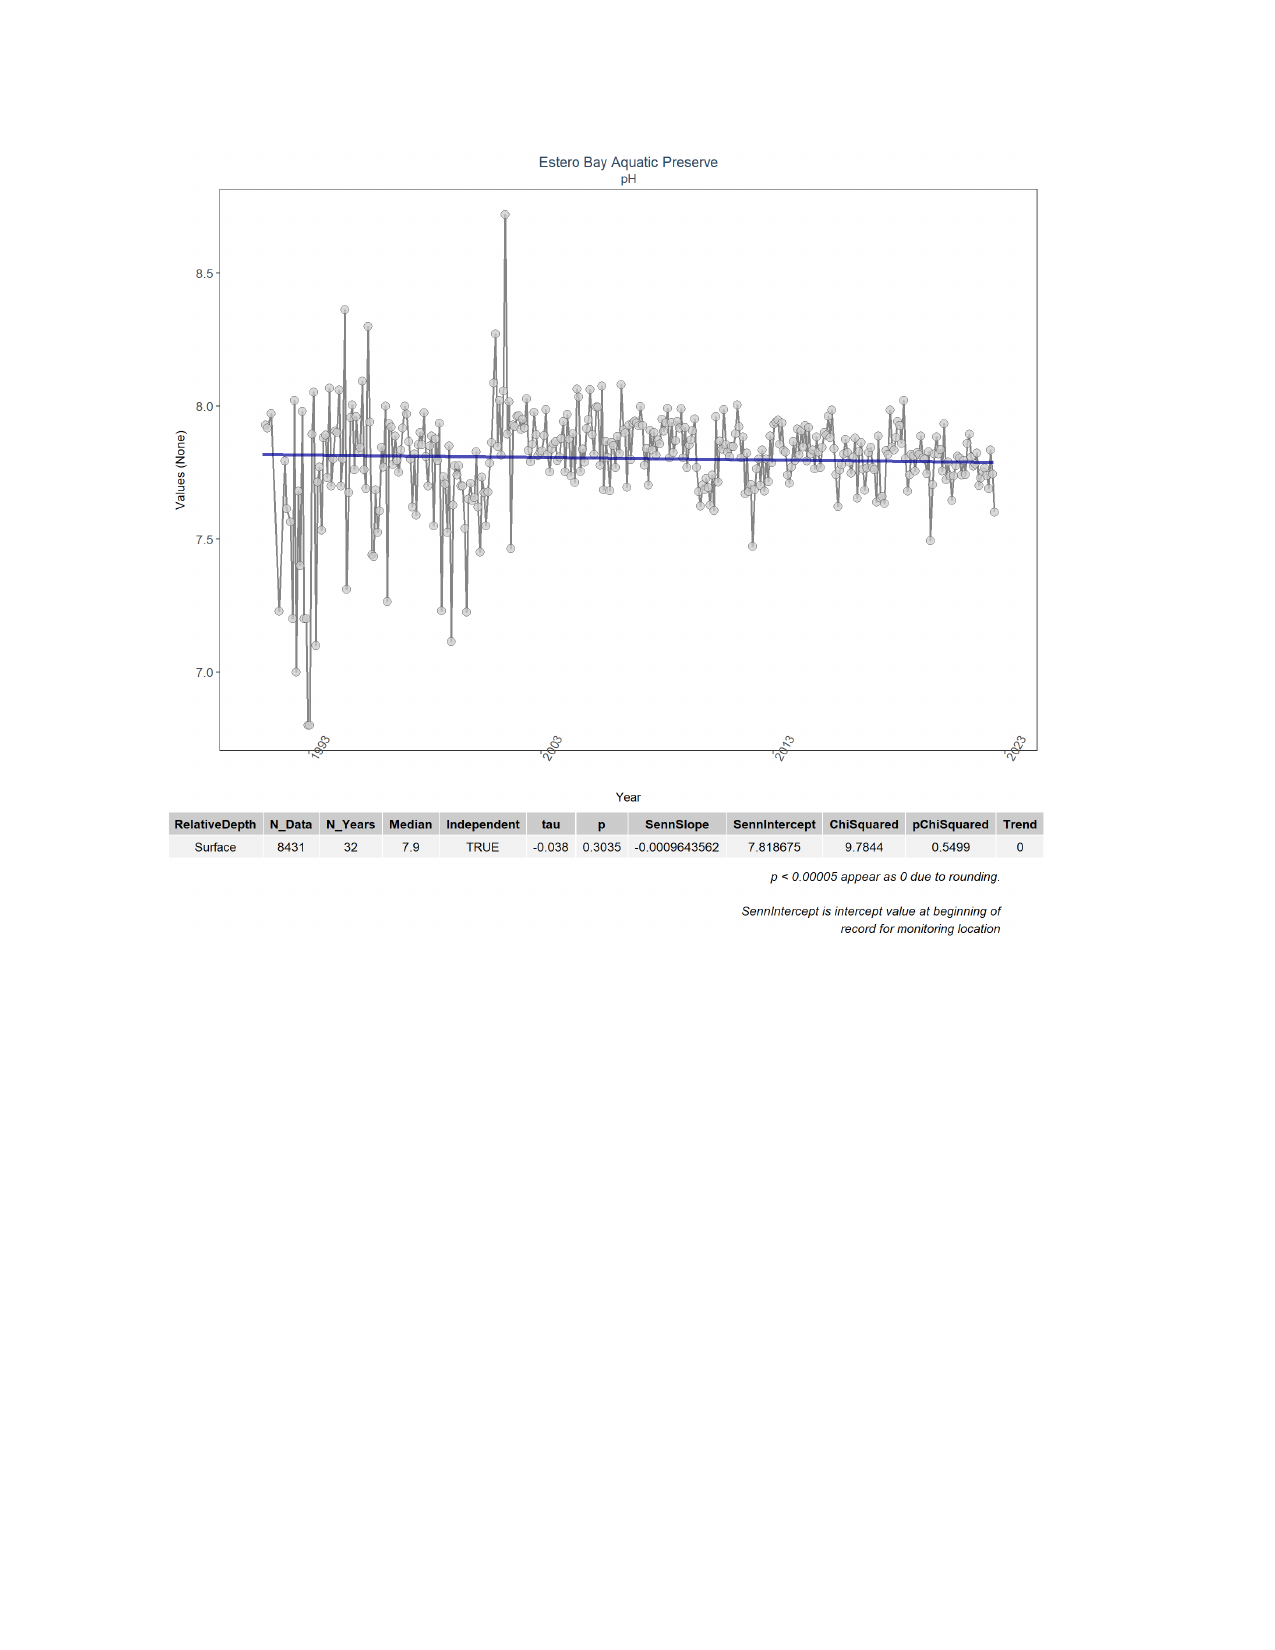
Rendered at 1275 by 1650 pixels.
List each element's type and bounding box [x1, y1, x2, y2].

picture [168, 150, 1044, 938]
